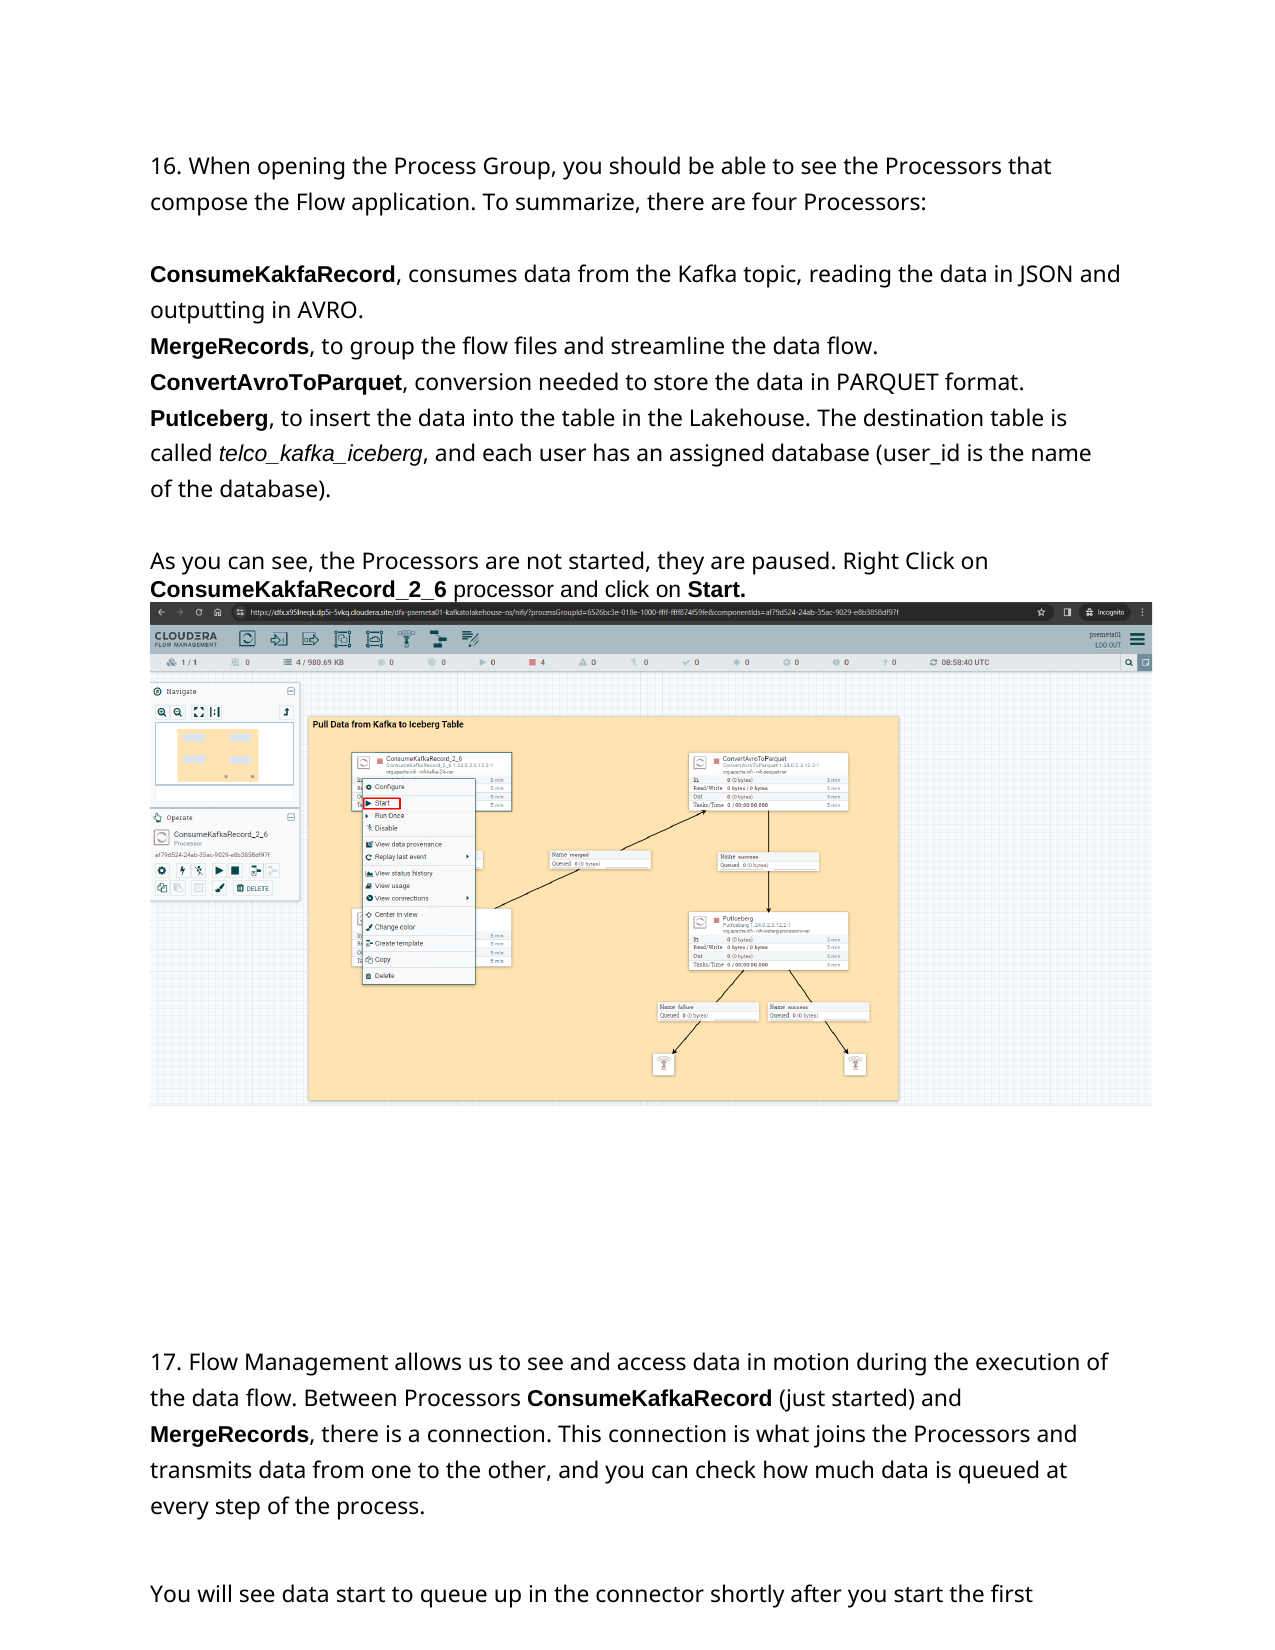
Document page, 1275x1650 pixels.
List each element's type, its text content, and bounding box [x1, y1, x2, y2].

text As you can see, the Processors are not started, they are paused. Right Click on ConsumeKakfaRecord_2_6 processor and click on Start. [150, 545, 1142, 602]
picture [150, 602, 1153, 1106]
text MergeRecords, to group the flow files and streamline the data flow. ConvertAvroToParquet, conversion needed to store the data in PARQUET format. PutIceberg, to insert the data into the table in the Lakehouse. The destination table is called telco_kafka_iceberg, and each user has an assigned database (user_id is the name of the database). [150, 329, 1094, 504]
list When opening the Process Group, you should be able to see the Processors that compose the Flow application. To summarize, there are four Processors: [150, 150, 1110, 217]
list Flow Management allows us to see and access data in motion during the execution of the data flow. Between Processors ConsumeKafkaRecord (just started) and MergeRecords, there is a connection. This connection is what joins the Processors and transmits data from one to the other, and you can check how much data is queued at every step of the process. [150, 1346, 1124, 1521]
text ConsumeKakfaRecord, consumes data from the Kafka topic, reading the data in JSON and outputting in AVRO. [150, 258, 1142, 325]
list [150, 1578, 1121, 1609]
